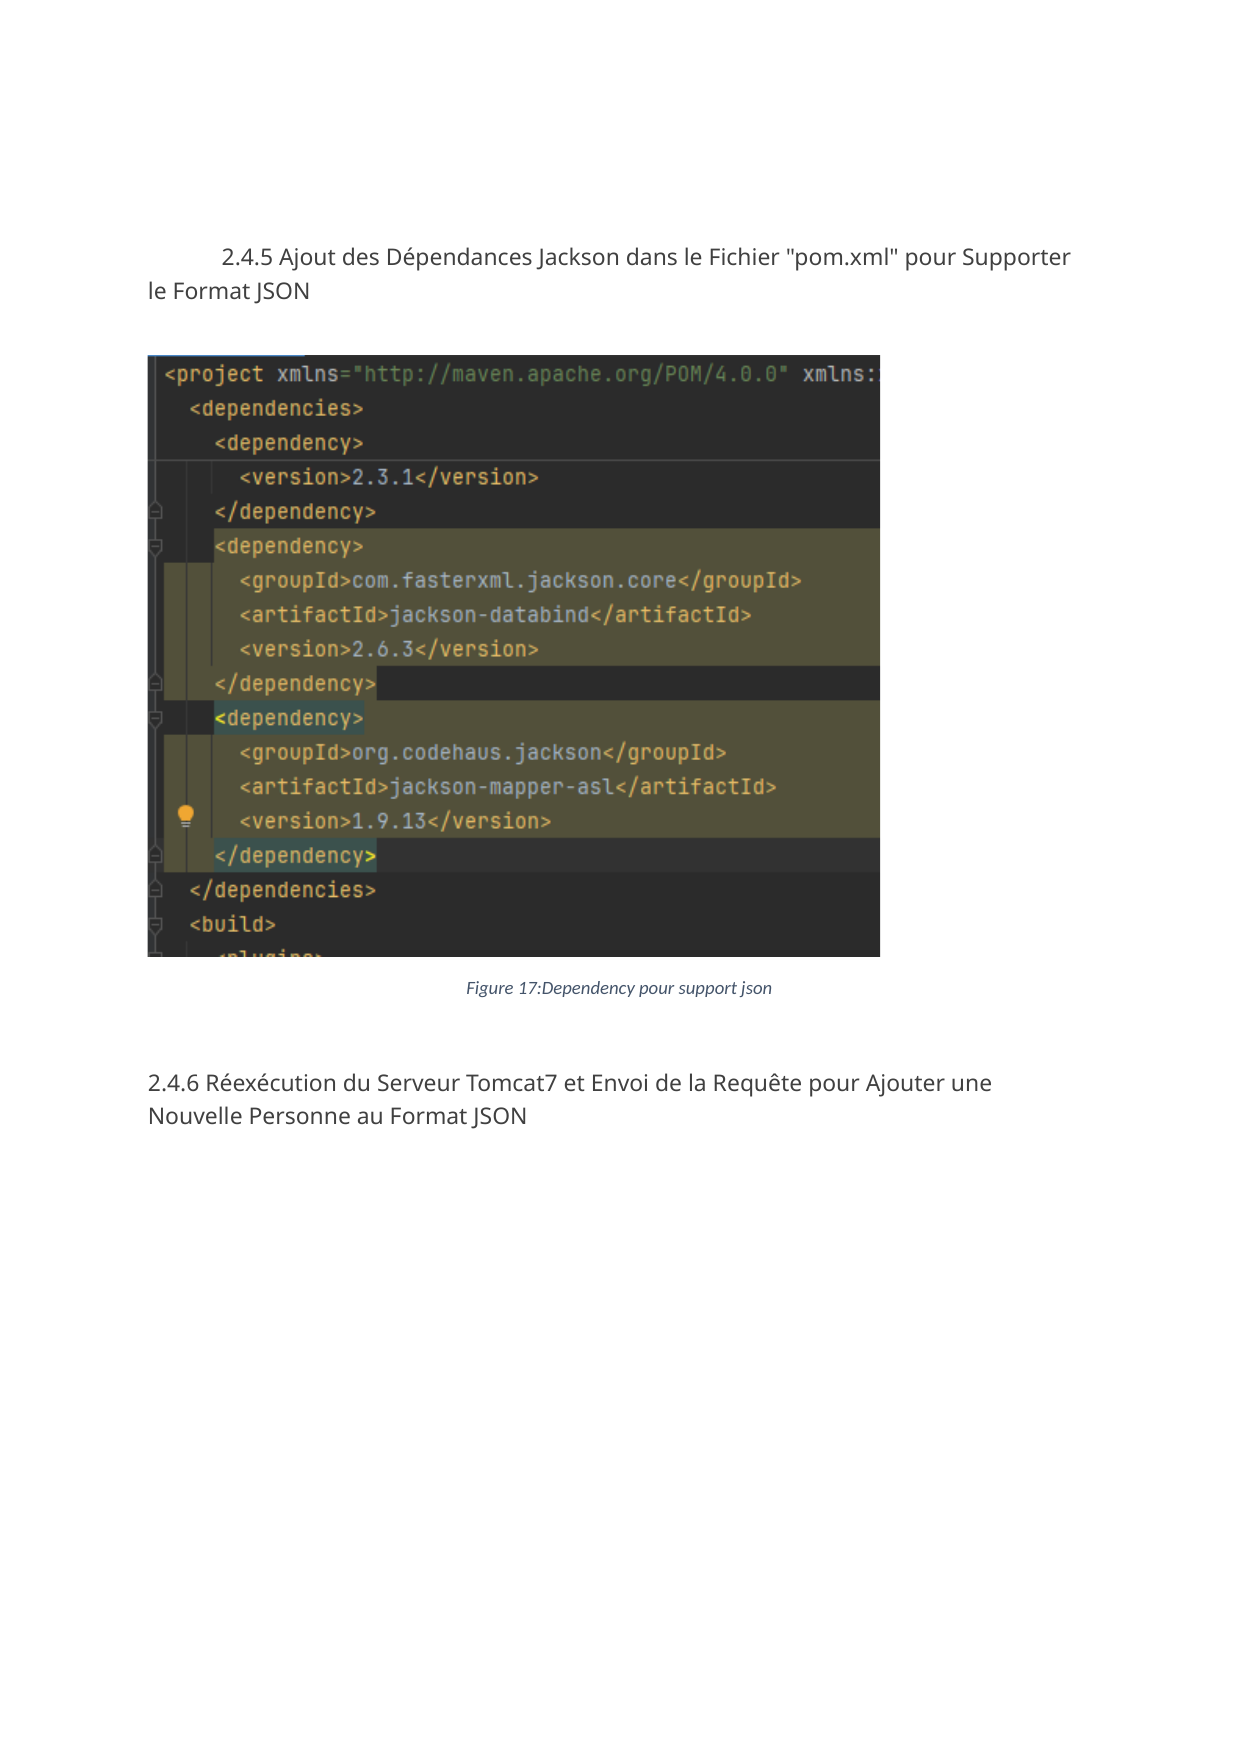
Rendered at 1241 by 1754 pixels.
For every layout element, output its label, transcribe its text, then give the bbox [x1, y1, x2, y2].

picture [147, 355, 880, 957]
subtitle 2.4.6 Réexécution du Serveur Tomcat7 et Envoi de la Requête pour Ajouter une Nouvelle Personne au Format JSON [148, 1066, 1093, 1131]
subtitle 2.4.5 Ajout des Dépendances Jackson dans le Fichier "pom.xml" pour Supporter le Format JSON [148, 241, 1093, 306]
